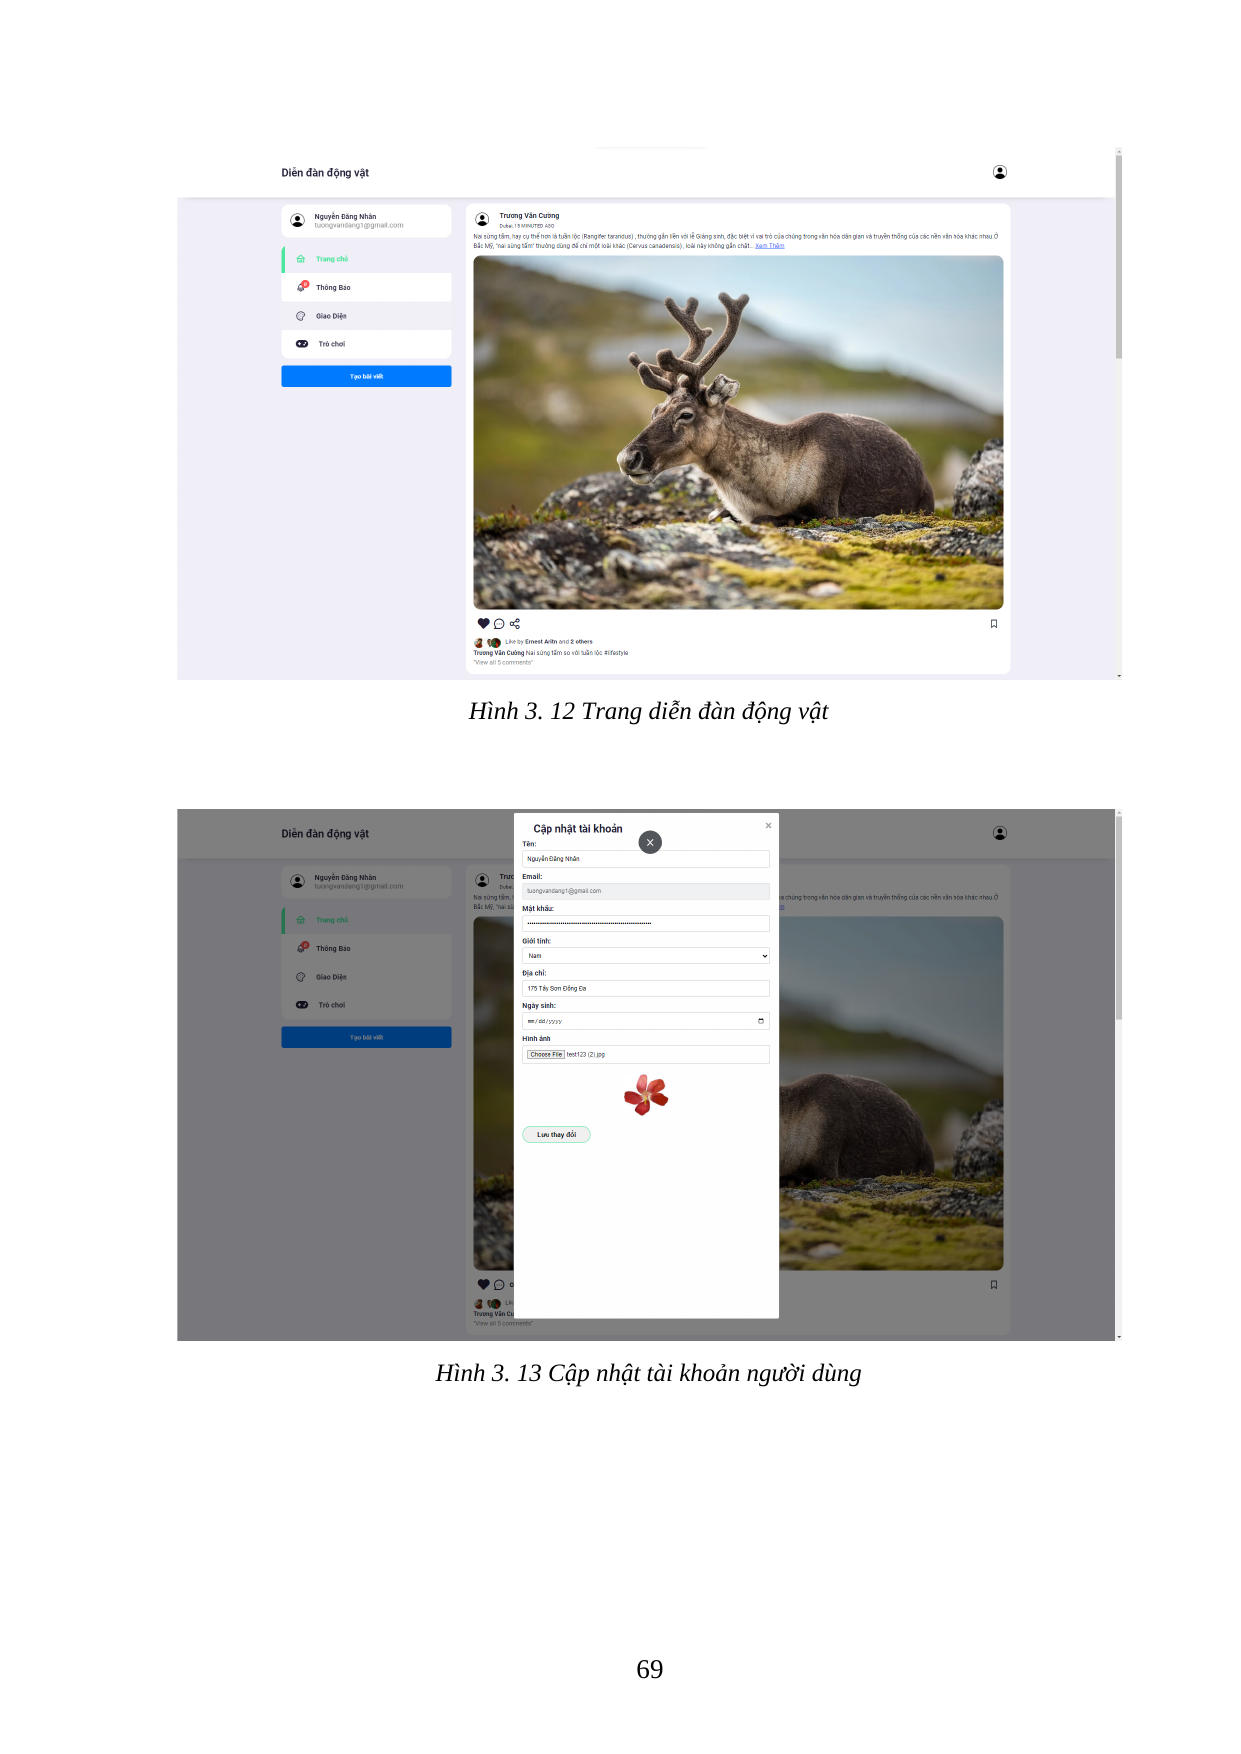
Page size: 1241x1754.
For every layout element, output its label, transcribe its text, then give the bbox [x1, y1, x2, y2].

picture [177, 809, 1123, 1341]
picture [177, 147, 1123, 680]
text Hình 3. 12 Trang diễn đàn động vật [177, 696, 1122, 725]
